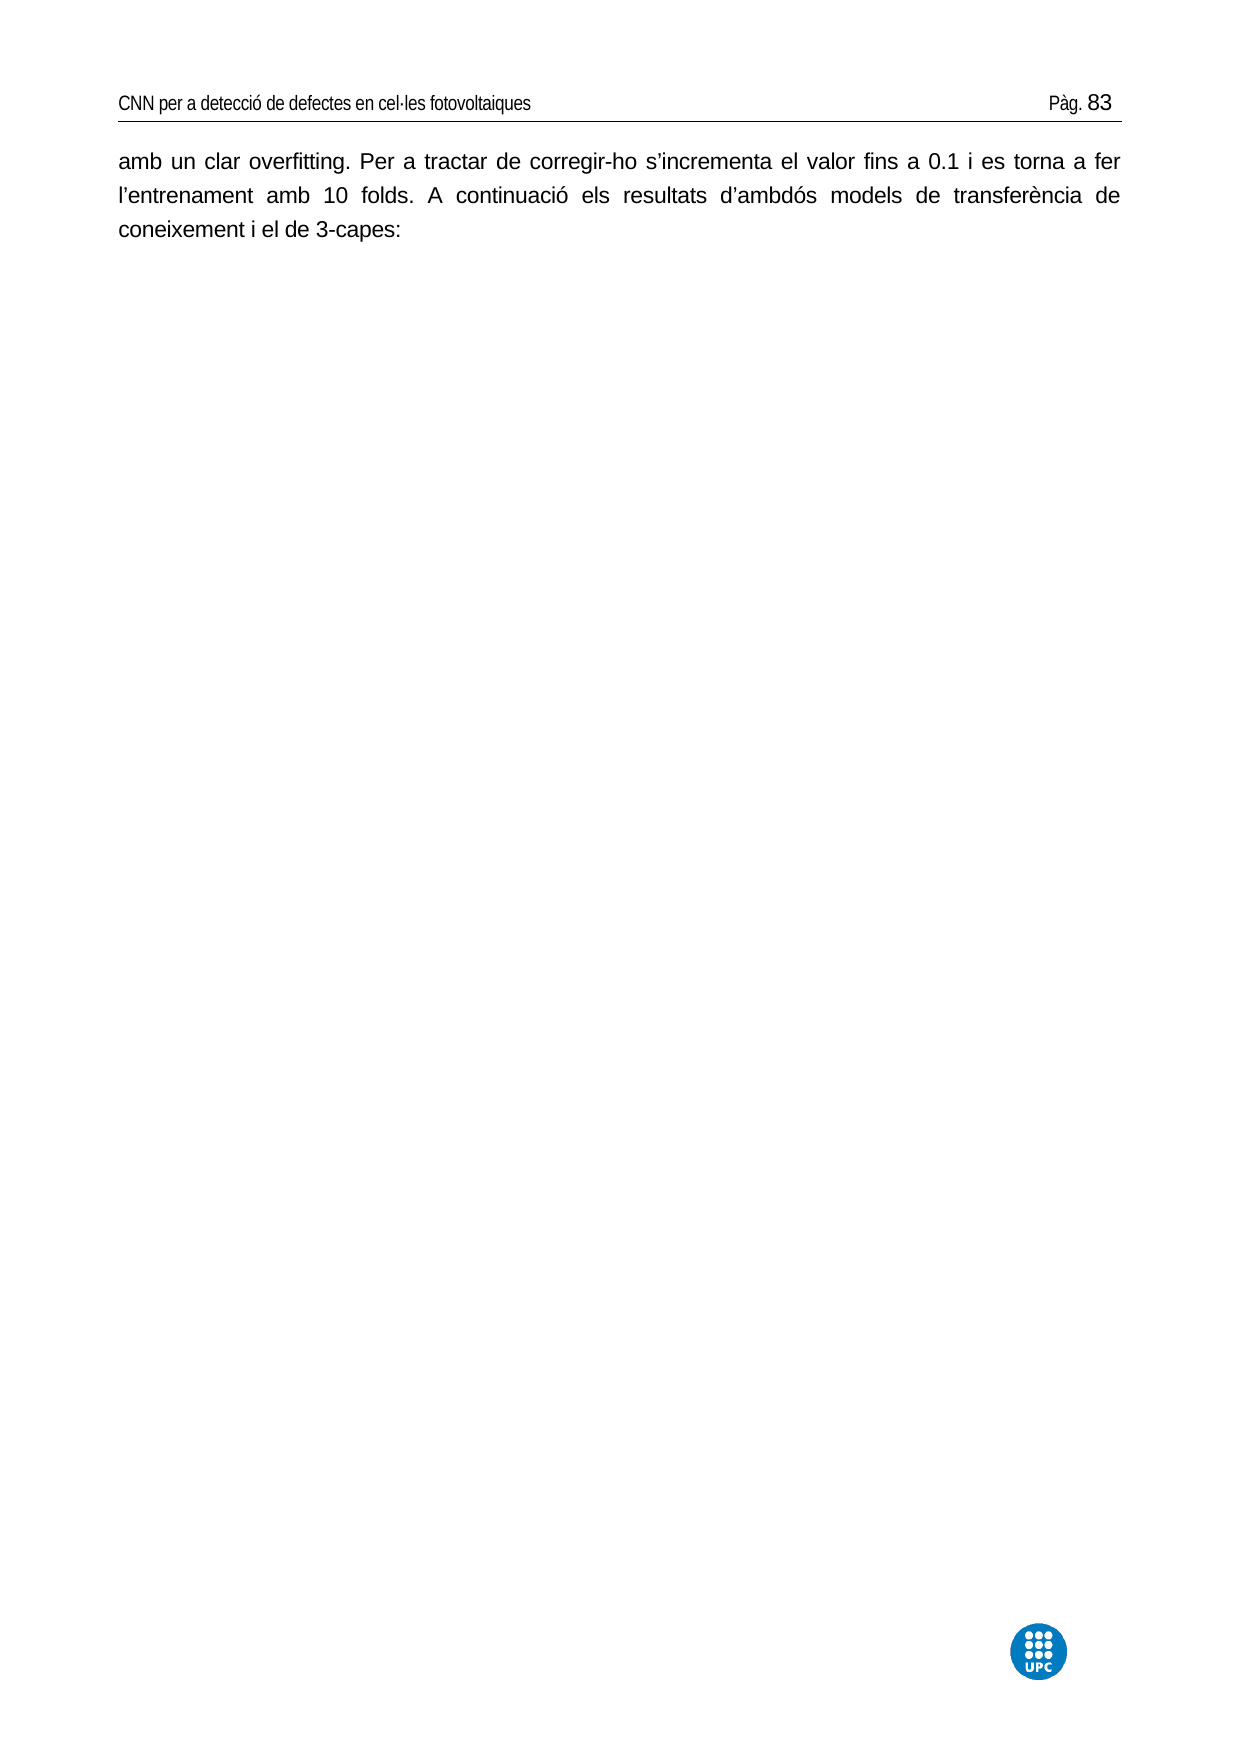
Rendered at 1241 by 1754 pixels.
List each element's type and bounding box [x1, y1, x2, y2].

picture [1003, 1616, 1074, 1687]
text [118, 148, 1122, 242]
